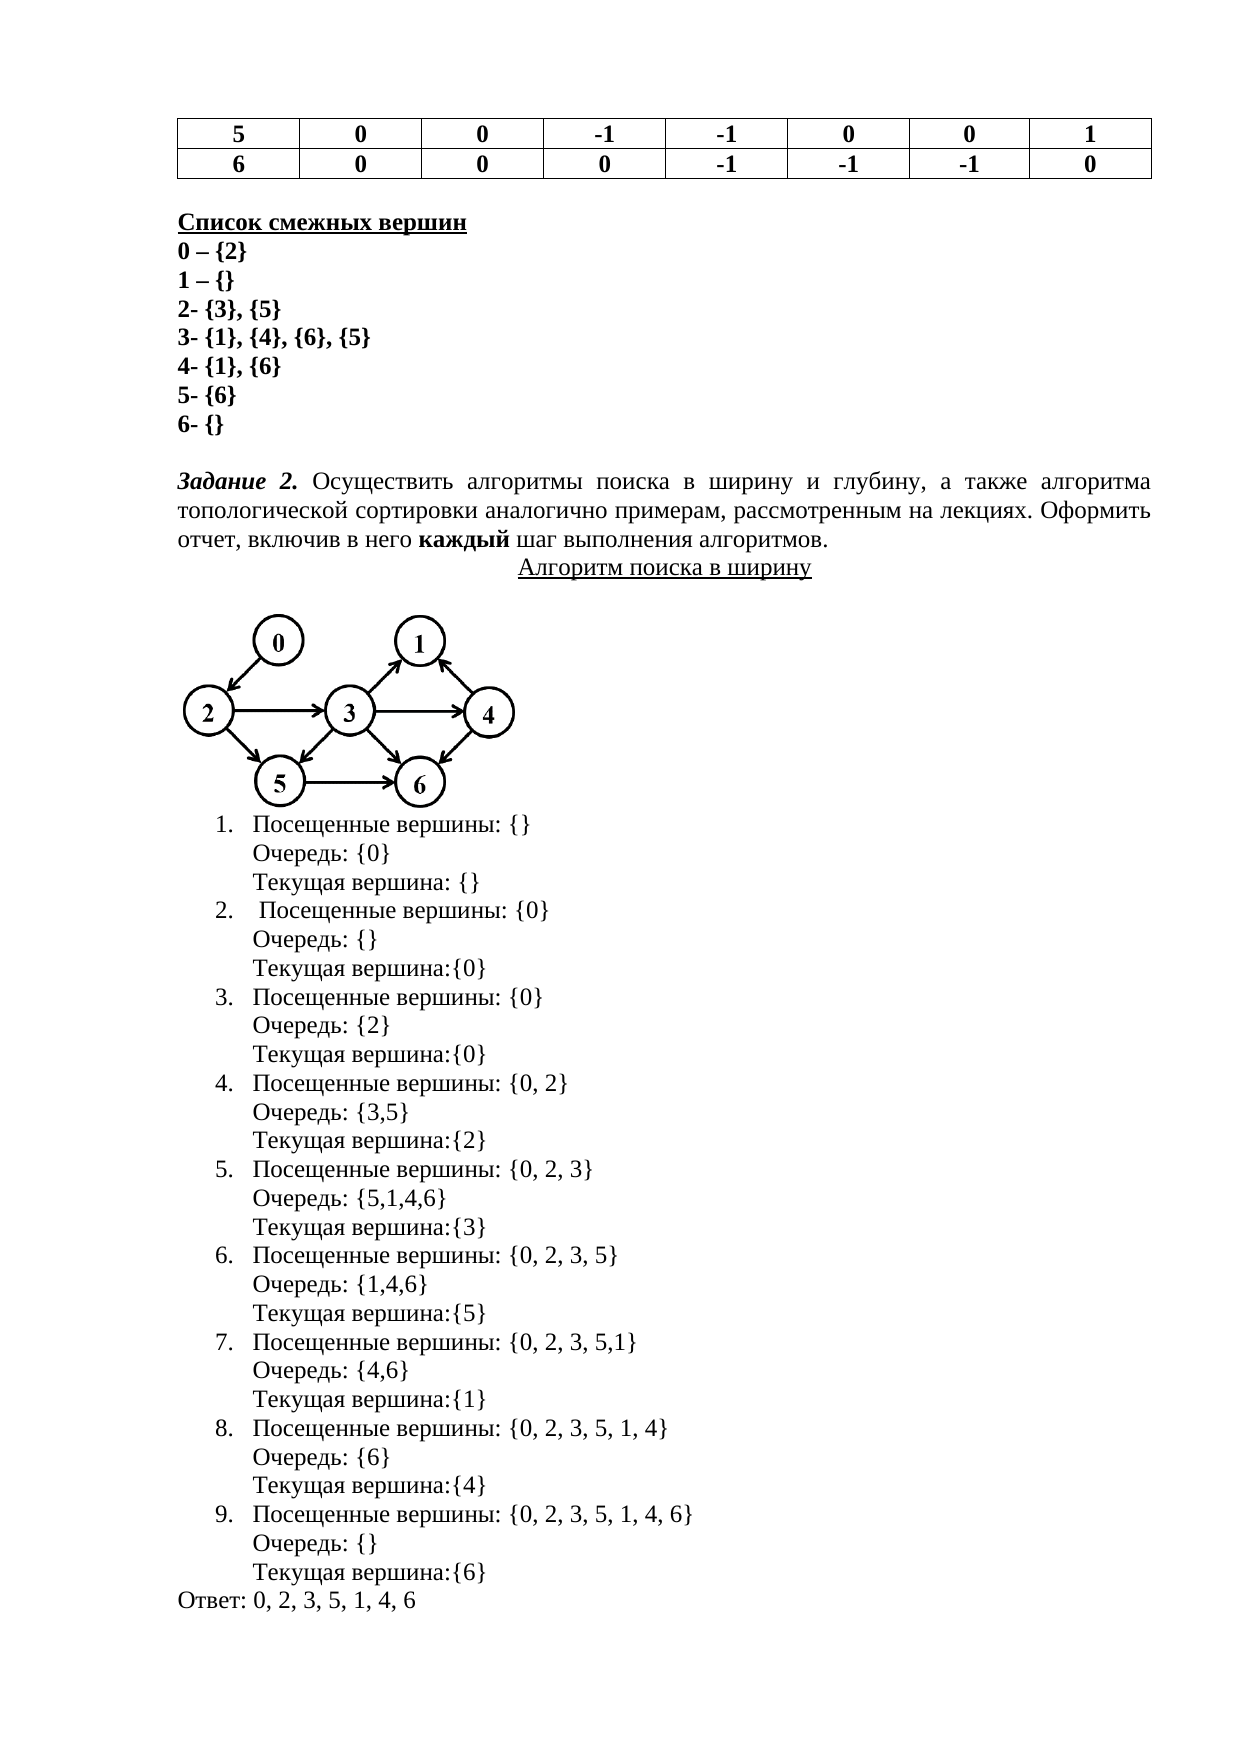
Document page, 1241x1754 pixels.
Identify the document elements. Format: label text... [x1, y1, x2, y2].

list Очередь: {5,1,4,6} [252, 1183, 1152, 1212]
list Очередь: {1,4,6} [252, 1269, 1152, 1298]
table_cell 0 [300, 119, 421, 148]
list Очередь: {0} [252, 838, 1152, 867]
list Посещенные вершины: {0, 2, 3, 5, 1, 4} [215, 1413, 1152, 1442]
table_cell 0 [910, 119, 1029, 148]
list Очередь: {2} [252, 1010, 1152, 1039]
list Посещенные вершины: {0, 2, 3, 5} [215, 1240, 1152, 1269]
text 5- {6} [177, 380, 1152, 409]
list Текущая вершина:{2} [252, 1125, 1152, 1154]
list Посещенные вершины: {0, 2, 3, 5, 1, 4, 6} [215, 1499, 1152, 1528]
table_cell -1 [910, 149, 1029, 178]
list Текущая вершина:{4} [252, 1470, 1152, 1499]
text 3- {1}, {4}, {6}, {5} [177, 322, 1152, 351]
table_cell 0 [300, 149, 421, 178]
text Ответ: 0, 2, 3, 5, 1, 4, 6 [177, 1585, 1152, 1614]
list Текущая вершина:{1} [252, 1384, 1152, 1413]
list Текущая вершина:{5} [252, 1298, 1152, 1327]
table_cell 6 [178, 149, 299, 178]
table_cell 0 [1030, 149, 1151, 178]
list Текущая вершина:{6} [252, 1557, 1152, 1585]
list Текущая вершина:{0} [252, 953, 1152, 982]
list Посещенные вершины: {0} [215, 982, 1152, 1010]
text 6- {} [177, 409, 1152, 437]
table_cell -1 [666, 149, 787, 178]
table_cell 0 [422, 119, 543, 148]
list Очередь: {6} [252, 1442, 1152, 1470]
text Список смежных вершин [177, 207, 1152, 236]
text 2- {3}, {5} [177, 294, 1152, 322]
list Очередь: {} [252, 924, 1152, 953]
picture [177, 610, 521, 810]
text 1 – {} [177, 265, 1152, 294]
text Задание 2. Осуществить алгоритмы поиска в ширину и глубину, а также алгоритма топологической сортировки аналогично примерам, рассмотренным на лекциях. Оформить отчет, включив в него каждый шаг выполнения алгоритмов. [177, 466, 1152, 552]
list Текущая вершина:{0} [252, 1039, 1152, 1068]
list Посещенные вершины: {0, 2} [215, 1068, 1152, 1097]
list Текущая вершина:{3} [252, 1212, 1152, 1240]
table_cell 1 [1030, 119, 1151, 148]
text 0 – {2} [177, 236, 1152, 265]
list Очередь: {3,5} [252, 1097, 1152, 1125]
text Алгоритм поиска в ширину [177, 552, 1152, 581]
table_cell 5 [178, 119, 299, 148]
table_cell -1 [788, 149, 909, 178]
table_cell 0 [544, 149, 665, 178]
list Очередь: {} [252, 1528, 1152, 1557]
list Посещенные вершины: {} [215, 809, 1152, 838]
text 4- {1}, {6} [177, 351, 1152, 380]
list Посещенные вершины: {0, 2, 3} [215, 1154, 1152, 1183]
list Посещенные вершины: {0} [215, 895, 1152, 924]
table_cell -1 [544, 119, 665, 148]
table_cell 0 [422, 149, 543, 178]
table_cell 0 [788, 119, 909, 148]
list Очередь: {4,6} [252, 1355, 1152, 1384]
table_cell -1 [666, 119, 787, 148]
list Посещенные вершины: {0, 2, 3, 5,1} [215, 1327, 1152, 1355]
list Текущая вершина: {} [252, 867, 1152, 895]
